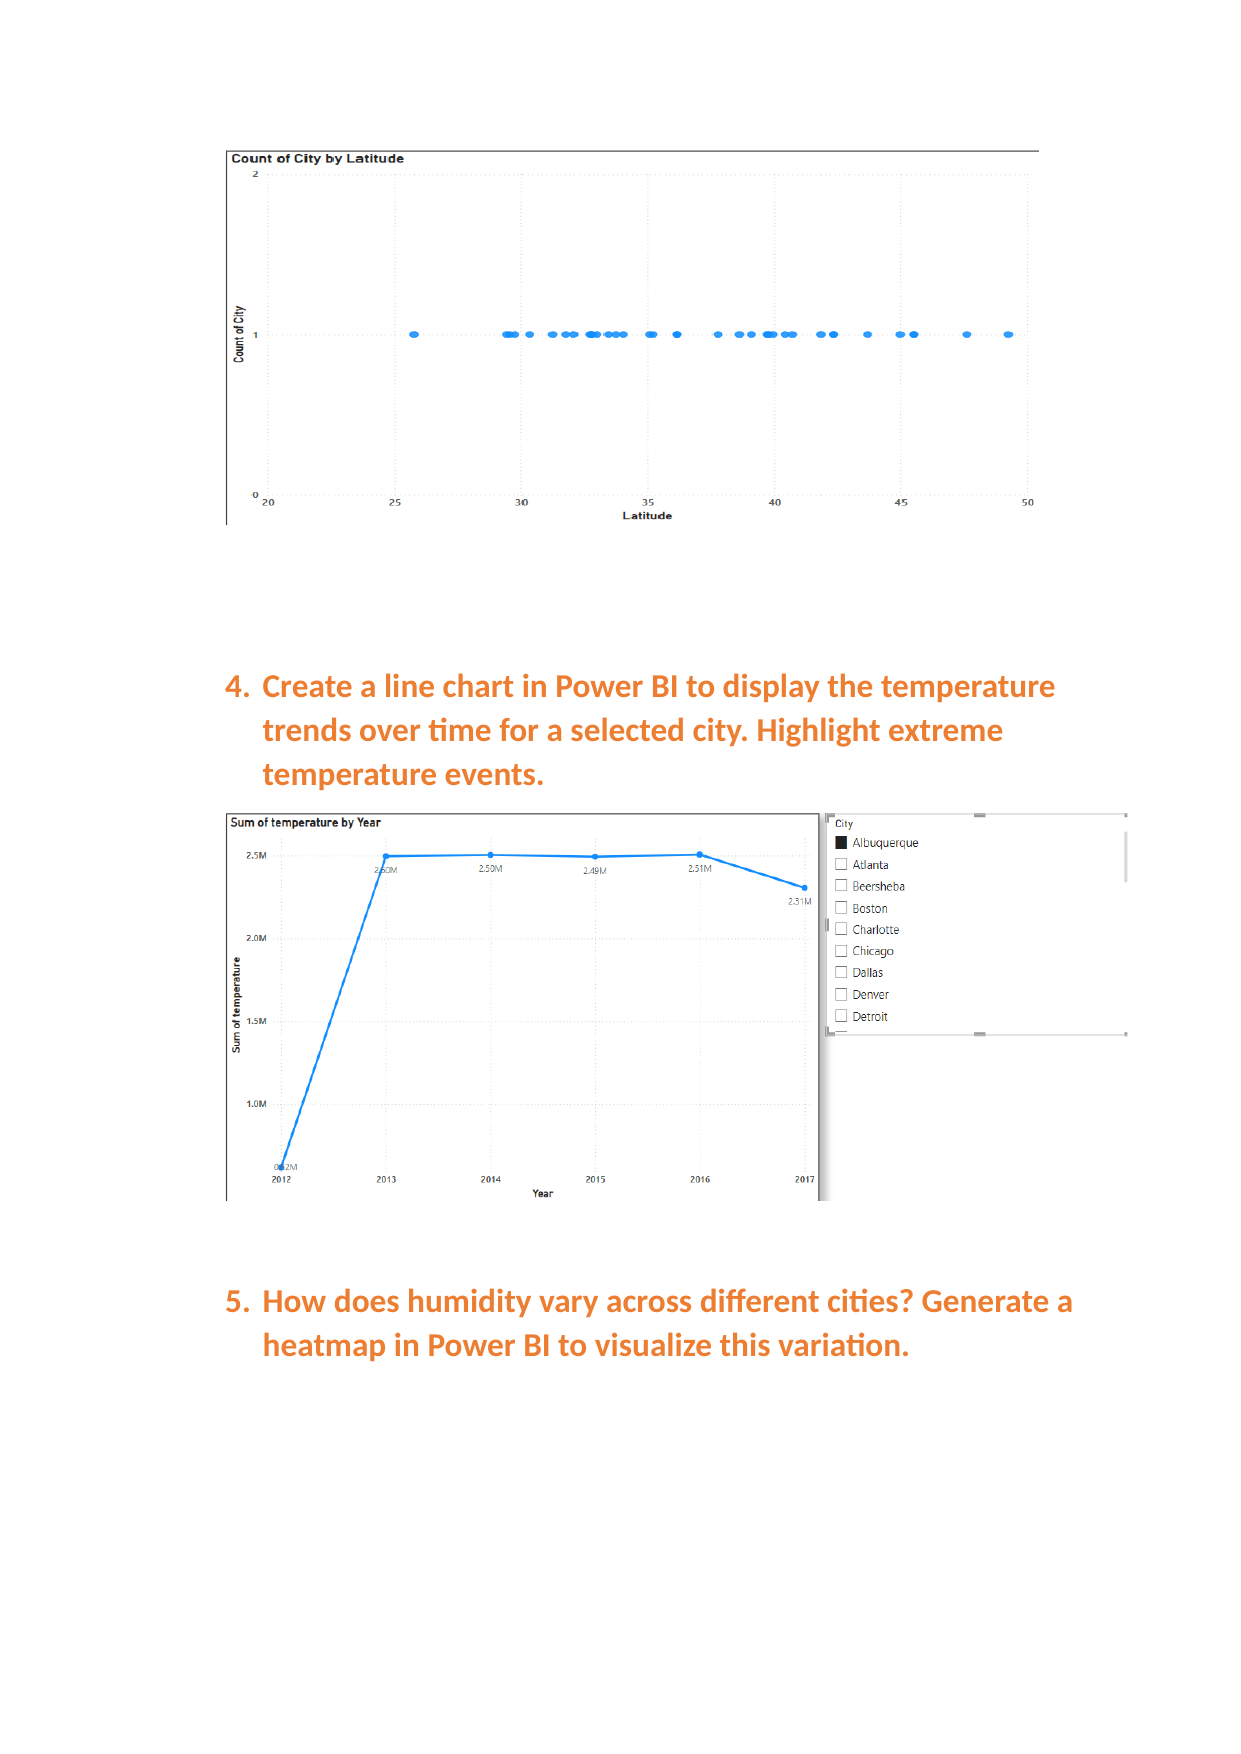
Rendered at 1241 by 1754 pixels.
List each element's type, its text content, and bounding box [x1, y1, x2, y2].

list How does humidity vary across different cities? Generate a heatmap in Power BI to visualize this variation. [225, 1280, 1090, 1364]
picture [225, 150, 1039, 525]
picture [225, 813, 1128, 1201]
list Create a line chart in Power BI to display the temperature trends over time for a selected city. Highlight extreme temperature events. [225, 665, 1090, 794]
